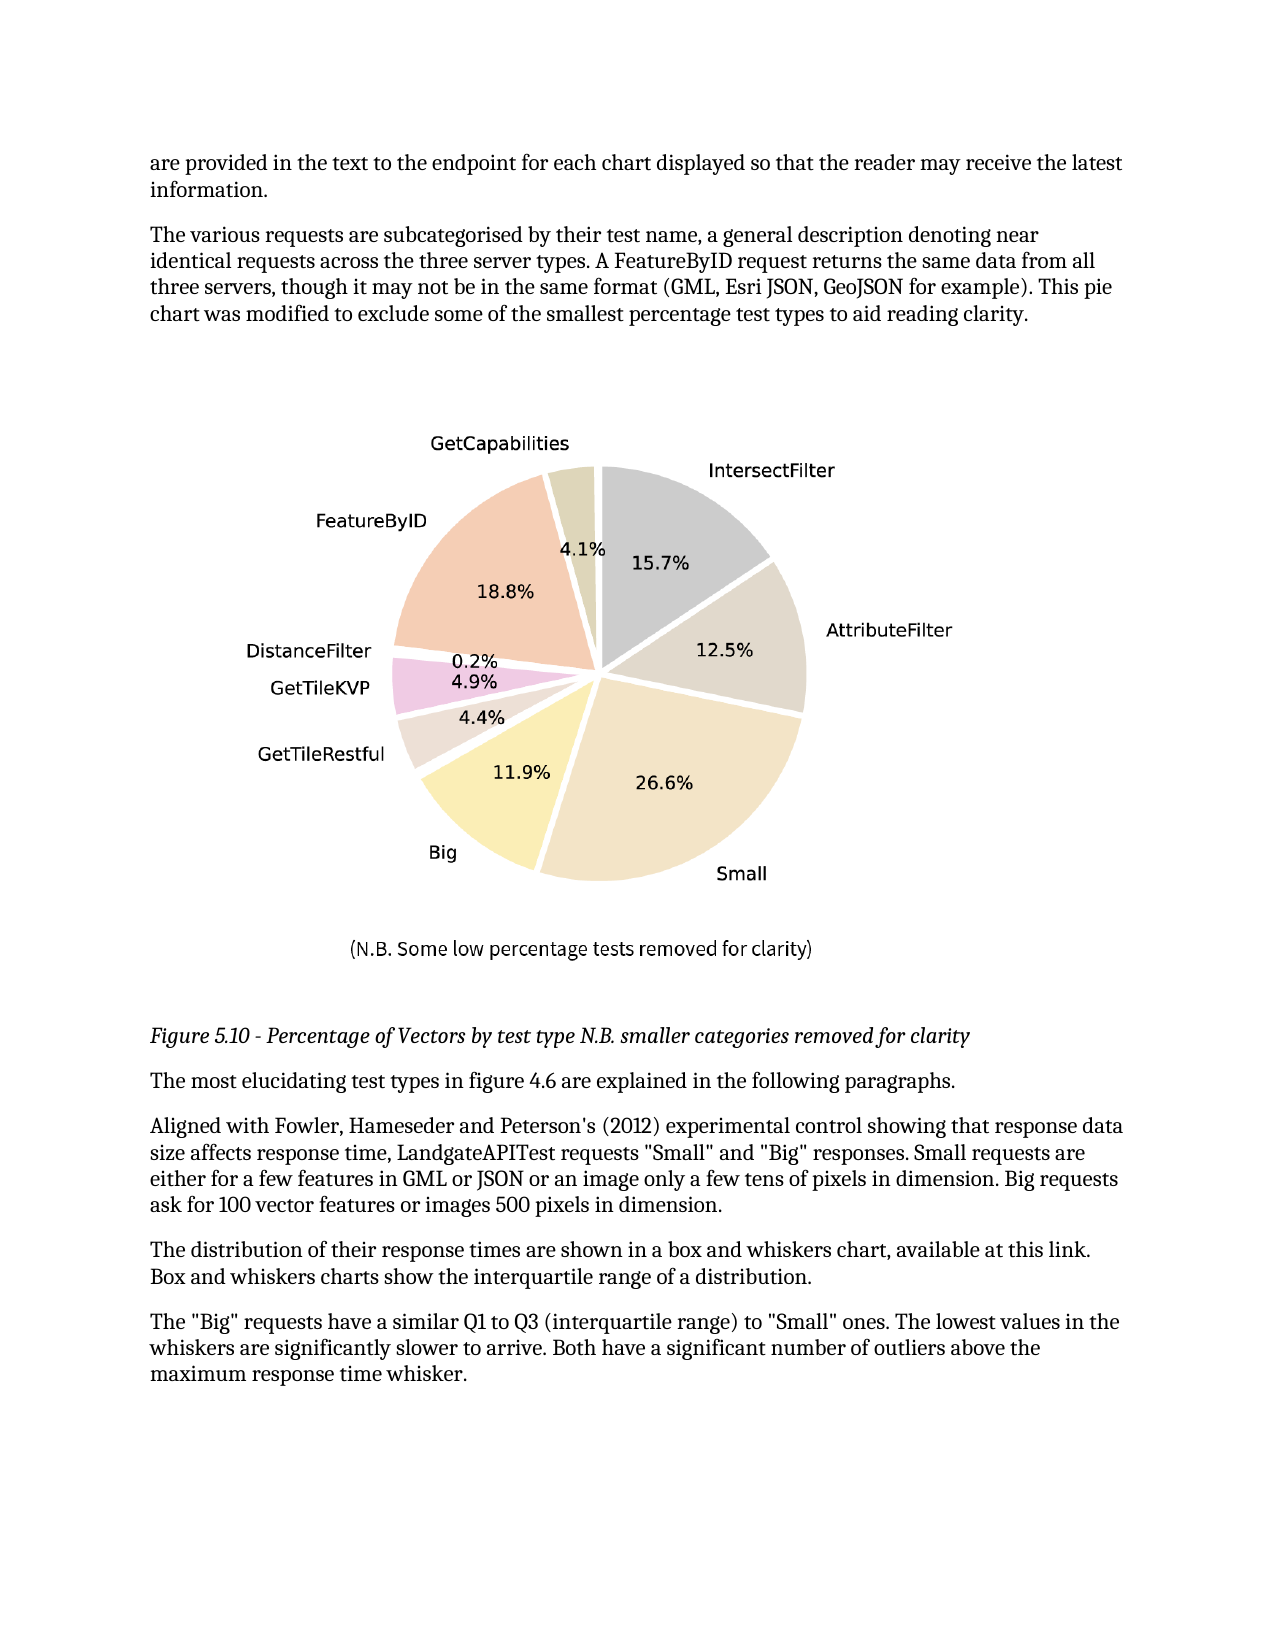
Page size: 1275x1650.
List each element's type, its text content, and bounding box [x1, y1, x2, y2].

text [150, 150, 1125, 203]
text The various requests are subcategorised by their test name, a general description denoting near identical requests across the three server types. A FeatureByID request returns the same data from all three servers, though it may not be in the same format (GML, Esri JSON, GeoJSON for example). This pie chart was modified to exclude some of the smallest percentage test types to aid reading clarity. [150, 221, 1125, 327]
text The "Big" requests have a similar Q1 to Q3 (interquartile range) to "Small" ones. The lowest values in the whiskers are significantly slower to arrive. Both have a significant number of outliers above the maximum response time whisker. [150, 1308, 1125, 1388]
text The most elucidating test types in figure 4.6 are explained in the following paragraphs. [150, 1068, 1125, 1094]
picture [150, 345, 1025, 1002]
text The distribution of their response times are shown in a box and whiskers chart, available at this link. Box and whiskers charts show the interquartile range of a distribution. [150, 1237, 1125, 1290]
text Aligned with Fowler, Hameseder and Peterson's (2012) experimental control showing that response data size affects response time, LandgateAPITest requests "Small" and "Big" responses. Small requests are either for a few features in GML or JSON or an image only a few tens of pixels in dimension. Big requests ask for 100 vector features or images 500 pixels in dimension. [150, 1113, 1125, 1218]
